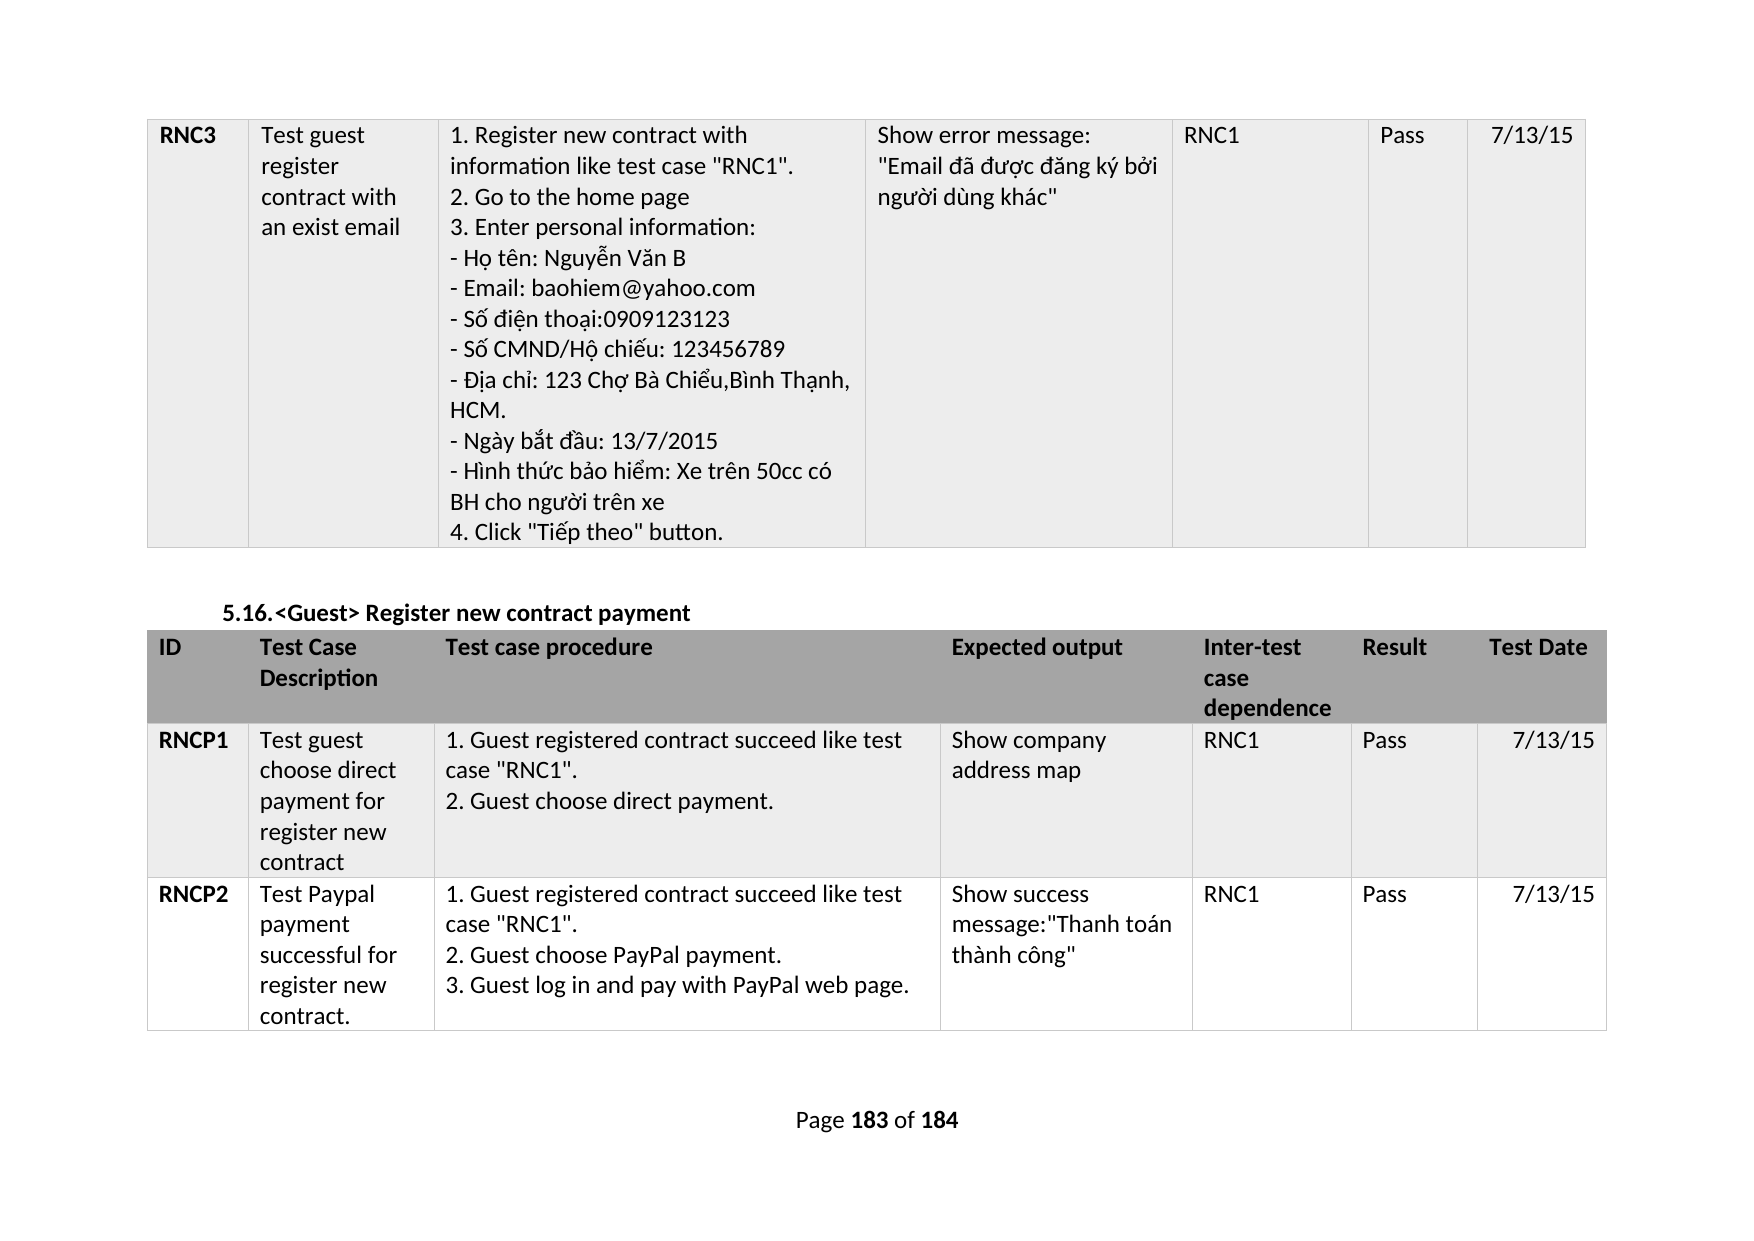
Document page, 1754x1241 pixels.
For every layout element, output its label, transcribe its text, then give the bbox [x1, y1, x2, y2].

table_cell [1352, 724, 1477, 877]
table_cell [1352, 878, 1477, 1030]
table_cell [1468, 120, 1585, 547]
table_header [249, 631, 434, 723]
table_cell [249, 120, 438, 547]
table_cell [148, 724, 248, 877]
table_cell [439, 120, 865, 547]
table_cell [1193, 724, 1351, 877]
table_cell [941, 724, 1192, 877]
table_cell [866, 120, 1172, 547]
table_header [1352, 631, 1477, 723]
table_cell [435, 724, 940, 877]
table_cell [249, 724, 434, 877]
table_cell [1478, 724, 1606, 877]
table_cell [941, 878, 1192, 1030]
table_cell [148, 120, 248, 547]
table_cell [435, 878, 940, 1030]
subtitle <Guest> Register new contract payment [222, 597, 1607, 628]
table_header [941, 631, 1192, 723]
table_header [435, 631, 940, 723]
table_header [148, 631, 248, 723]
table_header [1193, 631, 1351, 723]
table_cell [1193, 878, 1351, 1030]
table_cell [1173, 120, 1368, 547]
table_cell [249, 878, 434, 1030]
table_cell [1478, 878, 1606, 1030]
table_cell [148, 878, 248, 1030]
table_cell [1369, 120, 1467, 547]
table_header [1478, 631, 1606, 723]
